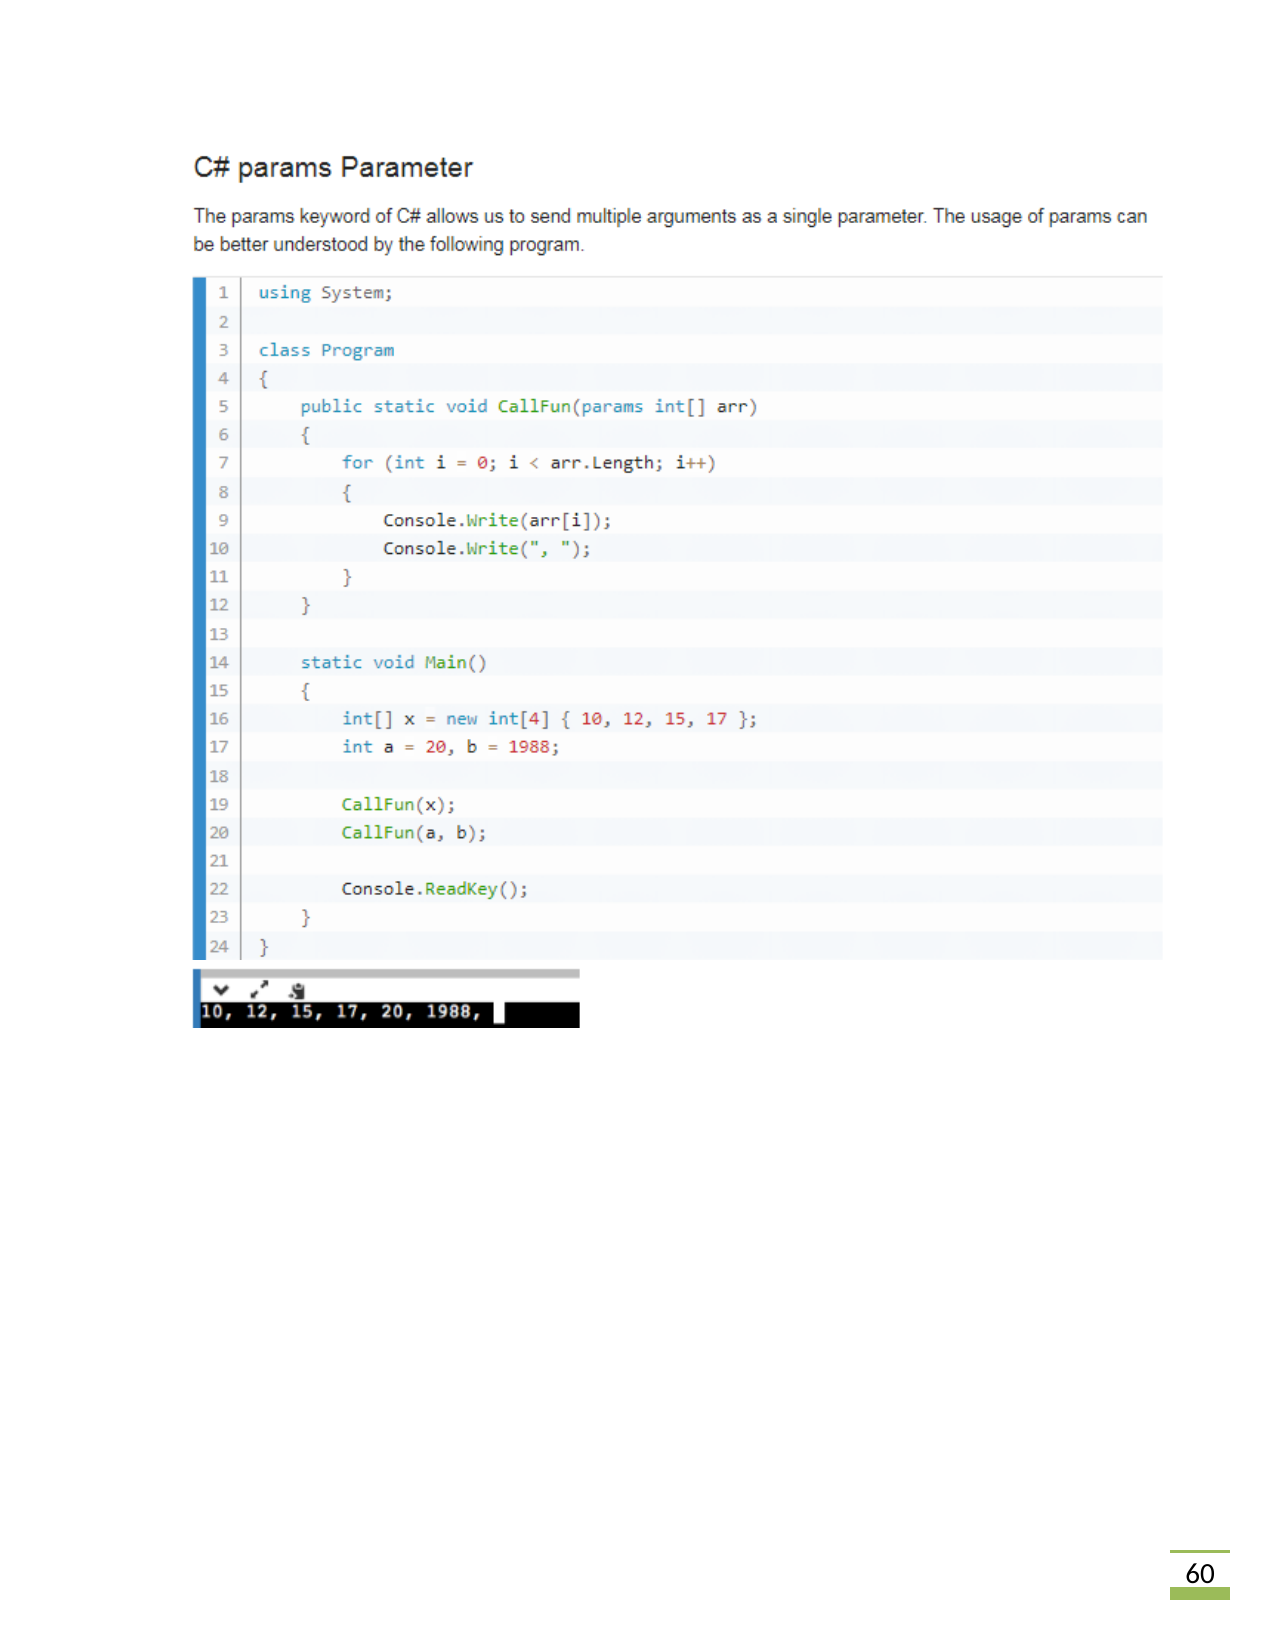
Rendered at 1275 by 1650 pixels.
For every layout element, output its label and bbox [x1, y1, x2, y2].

picture [187, 150, 1163, 960]
picture [187, 963, 580, 1028]
